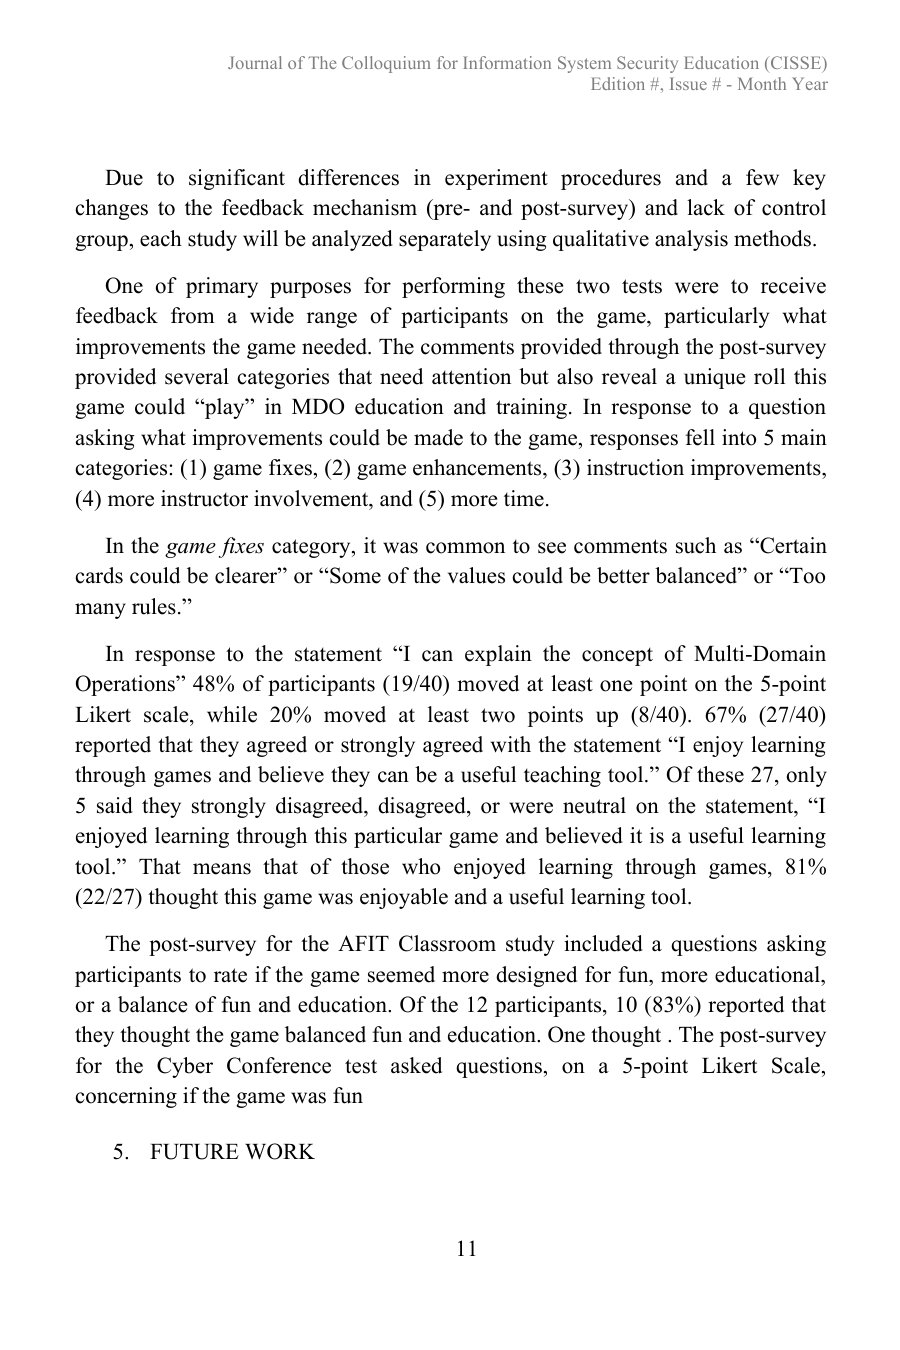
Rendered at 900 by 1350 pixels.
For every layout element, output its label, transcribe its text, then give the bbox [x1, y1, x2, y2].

text The post-survey for the AFIT Classroom study included a questions asking participants to rate if the game seemed more designed for fun, more educational, or a balance of fun and education. Of the 12 participants, 10 (83%) reported that they thought the game balanced fun and education. One thought . The post-survey for the Cyber Conference test asked questions, on a 5-point Likert Scale, concerning if the game was fun [75, 931, 828, 1109]
text In the game fixes category, it was common to see comments such as “Certain cards could be clearer” or “Some of the values could be better balanced” or “Too many rules.” [75, 533, 828, 619]
text Due to significant differences in experiment procedures and a few key changes to the feedback mechanism (pre- and post-survey) and lack of control group, each study will be analyzed separately using qualitative analysis methods. [75, 165, 828, 251]
text In response to the statement “I can explain the concept of Multi-Domain Operations” 48% of participants (19/40) moved at least one point on the 5-point Likert scale, while 20% moved at least two points up (8/40). 67% (27/40) reported that they agreed or strongly agreed with the statement “I enjoy learning through games and believe they can be a useful teaching tool.” Of these 27, only 5 said they strongly disagreed, disagreed, or were neutral on the statement, “I enjoyed learning through this particular game and believed it is a useful learning tool.” That means that of those who enjoyed learning through games, 81% (22/27) thought this game was enjoyable and a useful learning tool. [75, 641, 828, 909]
text FUture work [112, 1139, 828, 1164]
text One of primary purposes for performing these two tests were to receive feedback from a wide range of participants on the game, particularly what improvements the game needed. The comments provided through the post-survey provided several categories that need attention but also reveal a unique roll this game could “play” in MDO education and training. In response to a question asking what improvements could be made to the game, responses fell into 5 main categories: (1) game fixes, (2) game enhancements, (3) instruction improvements, (4) more instructor involvement, and (5) more time. [75, 273, 828, 511]
